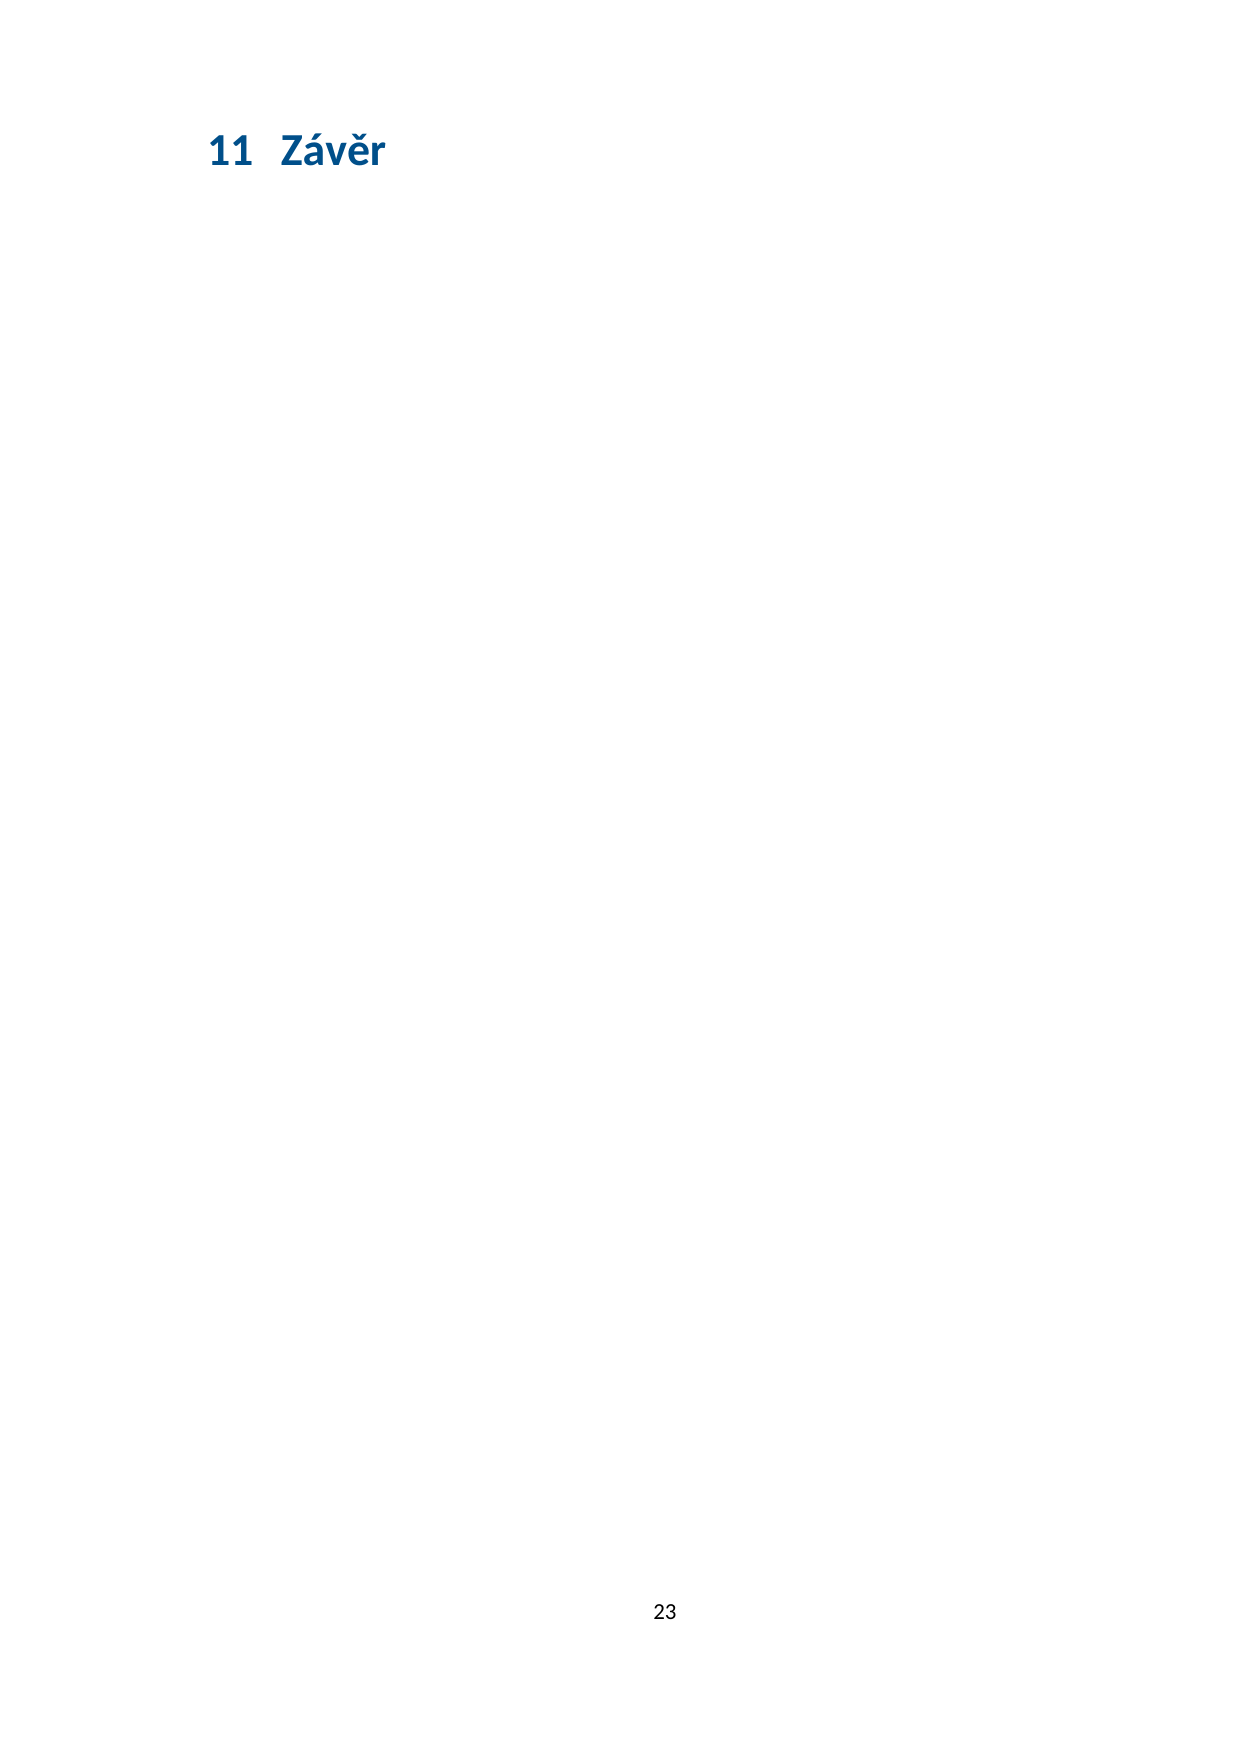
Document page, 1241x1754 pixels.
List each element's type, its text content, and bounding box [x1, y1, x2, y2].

subtitle Závěr [207, 121, 1123, 176]
